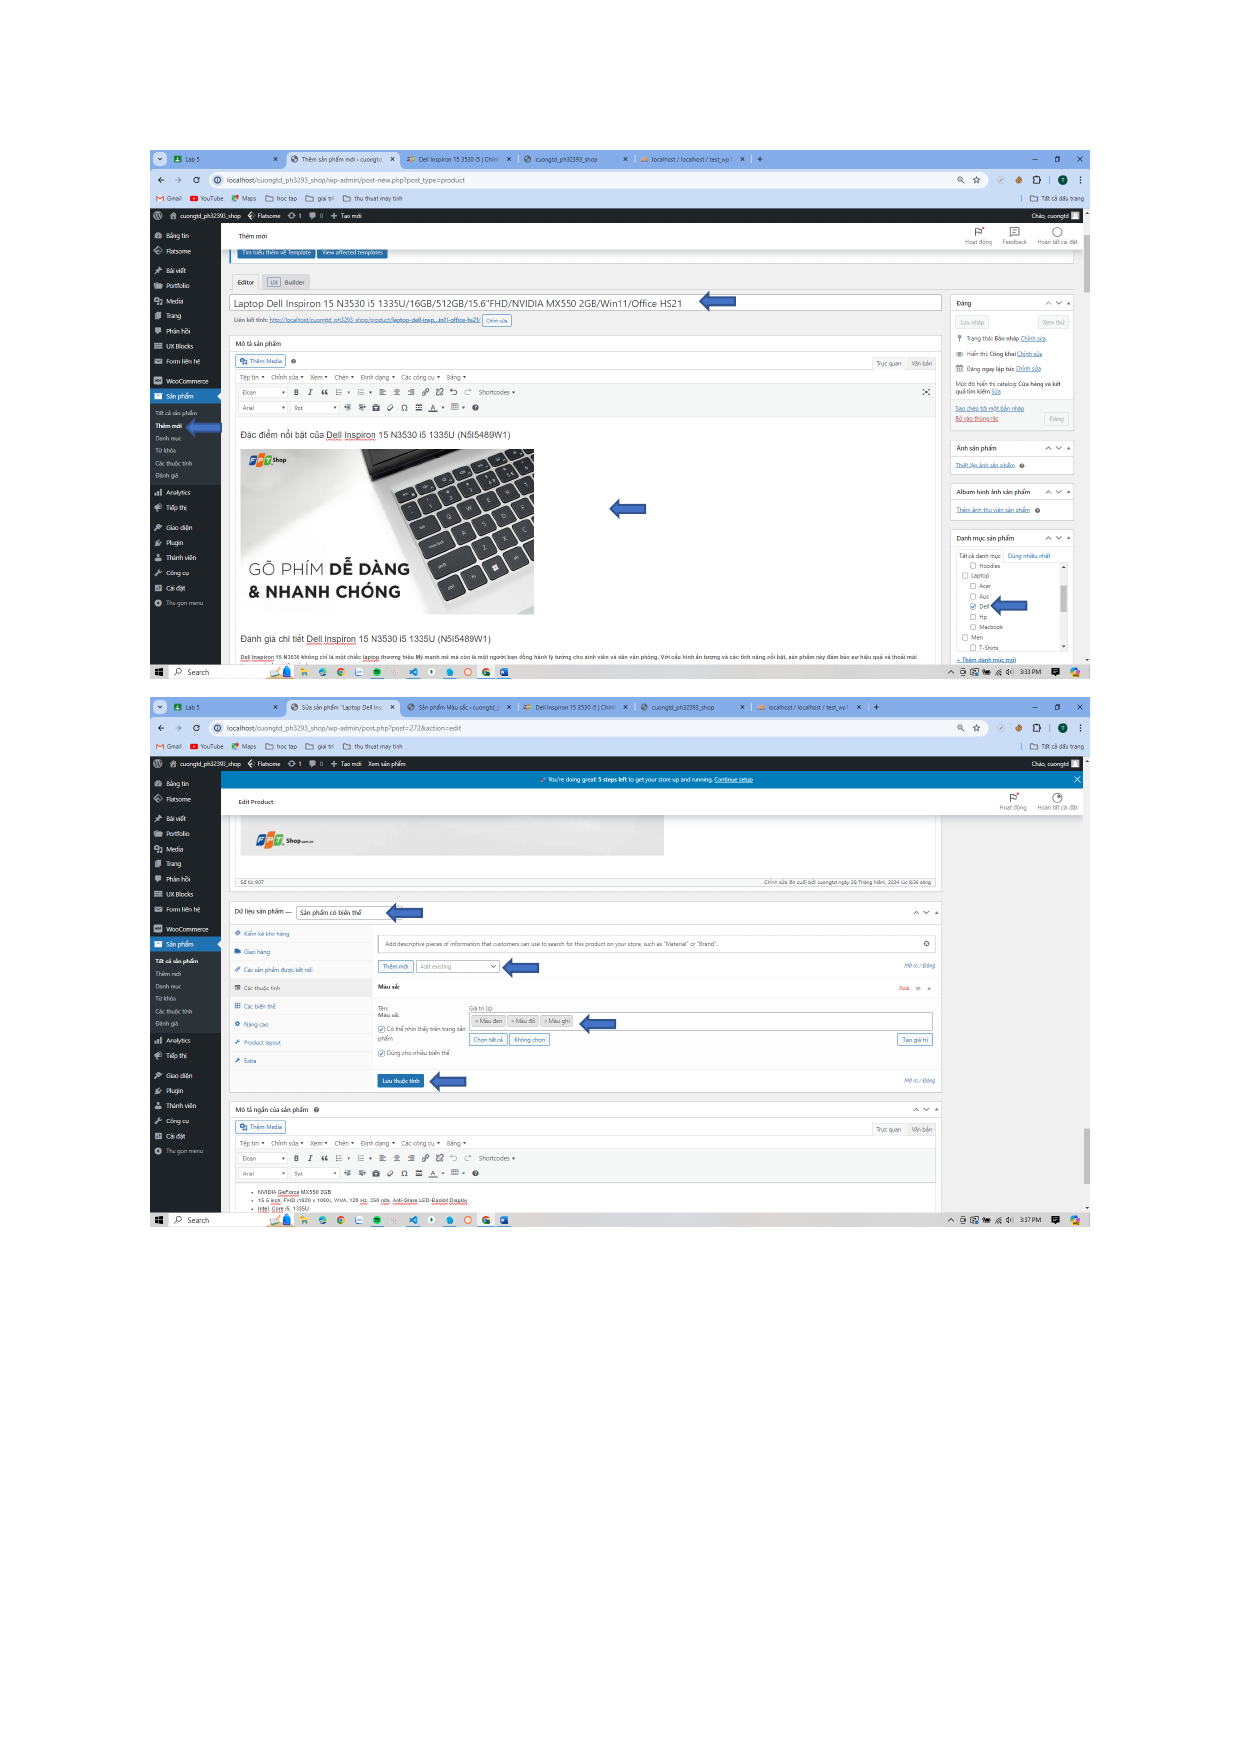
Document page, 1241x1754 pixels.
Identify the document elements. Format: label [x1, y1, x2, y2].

picture [150, 697, 1091, 1227]
picture [150, 150, 1091, 679]
